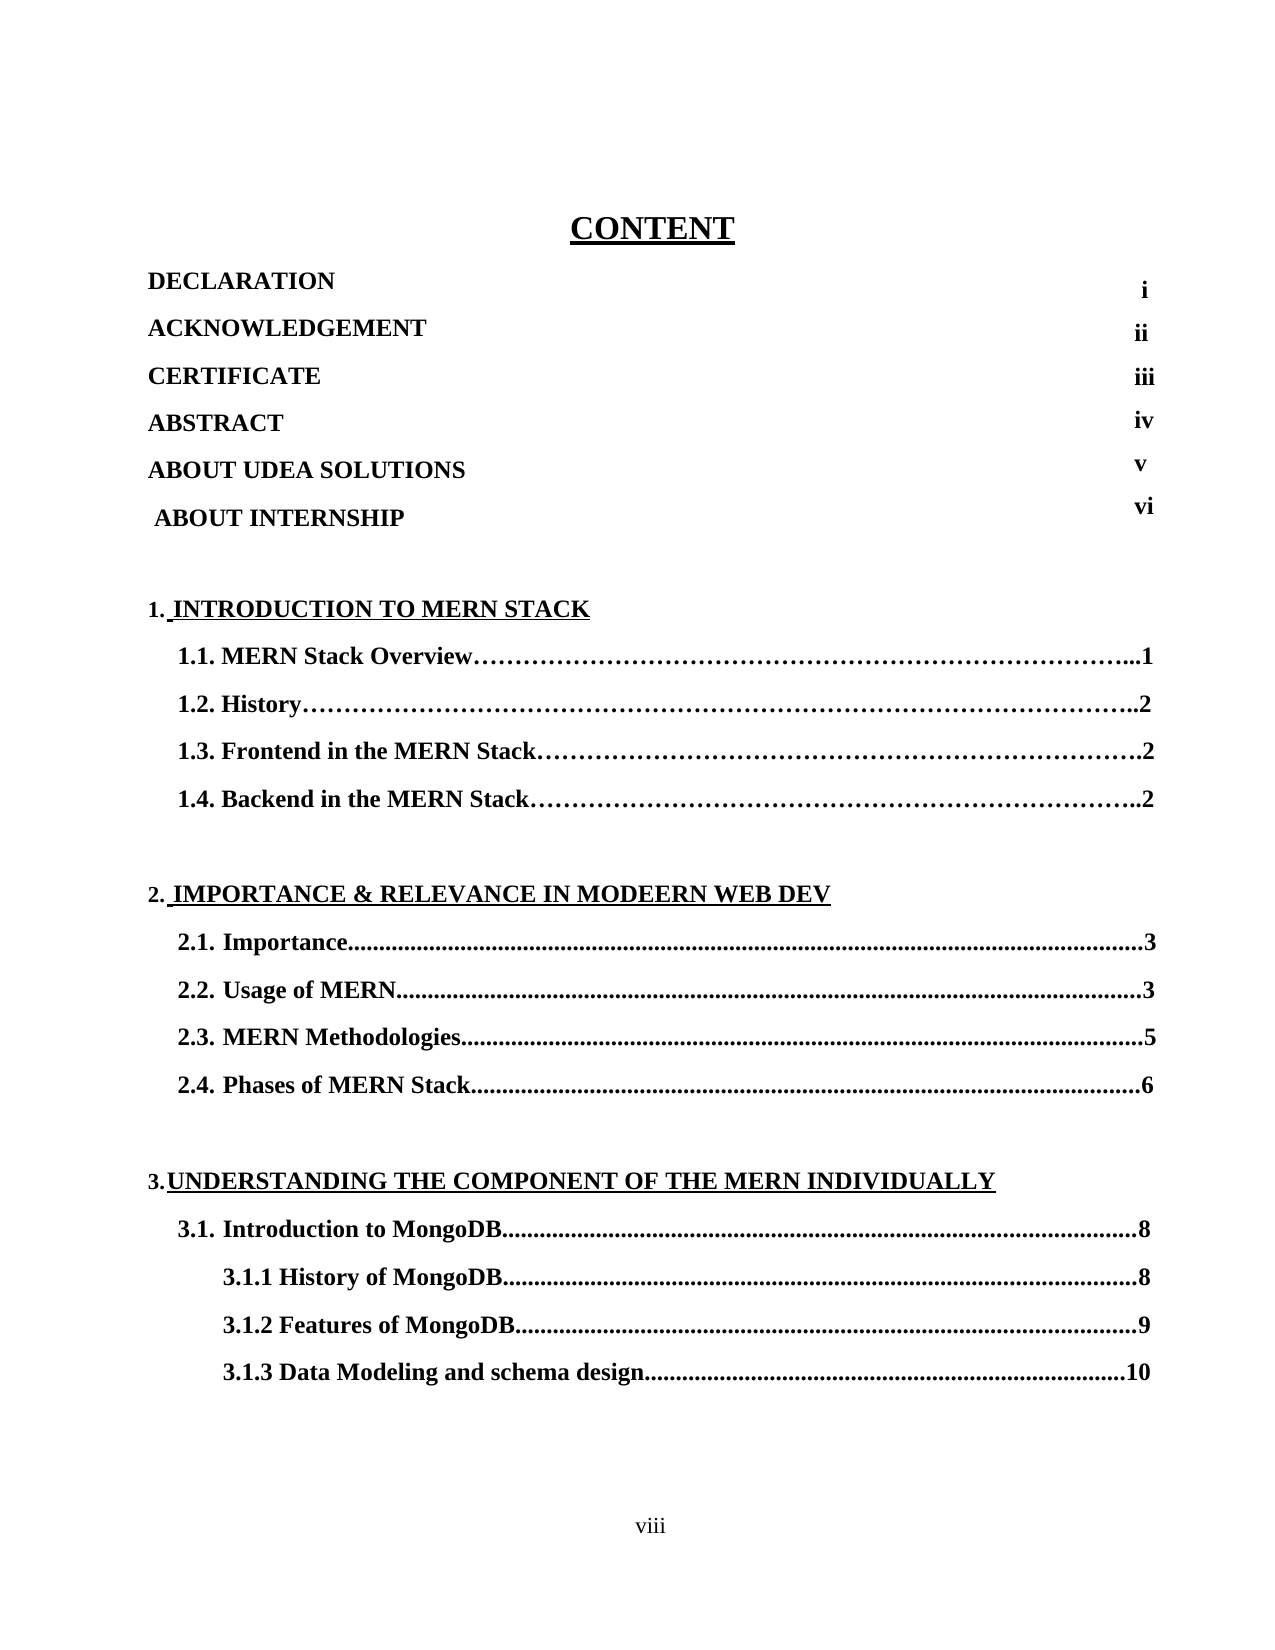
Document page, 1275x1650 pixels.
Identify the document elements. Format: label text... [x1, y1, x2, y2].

list INTRODUCTION TO MERN STACK [148, 594, 1169, 623]
text ABOUT INTERNSHIP [148, 503, 410, 532]
subtitle Usage of MERN 3 [177, 975, 1169, 1003]
subtitle i ii iii iv v vi [1134, 275, 1156, 520]
subtitle Data Modeling and schema design 10 [223, 1357, 1169, 1386]
subtitle Introduction to MongoDB 8 [177, 1214, 1169, 1243]
subtitle MERN Methodologies 5 [177, 1022, 1169, 1051]
subtitle IMPORTANCE & RELEVANCE IN MODEERN WEB DEV [148, 879, 1169, 908]
subtitle Importance 3 [177, 927, 1169, 956]
subtitle Features of MongoDB 9 [223, 1310, 1169, 1338]
subtitle Phases of MERN Stack 6 [177, 1070, 1169, 1099]
subtitle UNDERSTANDING THE COMPONENT OF THE MERN INDIVIDUALLY [148, 1166, 1169, 1195]
subtitle CONTENT [570, 208, 738, 246]
subtitle Frontend in the MERN Stack……………………………………………………………….2 [177, 736, 1169, 765]
subtitle History………………………………………………………………………………………..2 [177, 689, 1169, 718]
subtitle Backend in the MERN Stack………………………………………………………………..2 [177, 784, 1169, 813]
text ABOUT UDEA SOLUTIONS [148, 456, 492, 484]
subtitle DECLARATION ACKNOWLEDGEMENT CERTIFICATE ABSTRACT [148, 266, 429, 437]
subtitle History of MongoDB 8 [223, 1262, 1169, 1291]
subtitle MERN Stack Overview……………………………………………………………………...1 [177, 641, 1169, 670]
